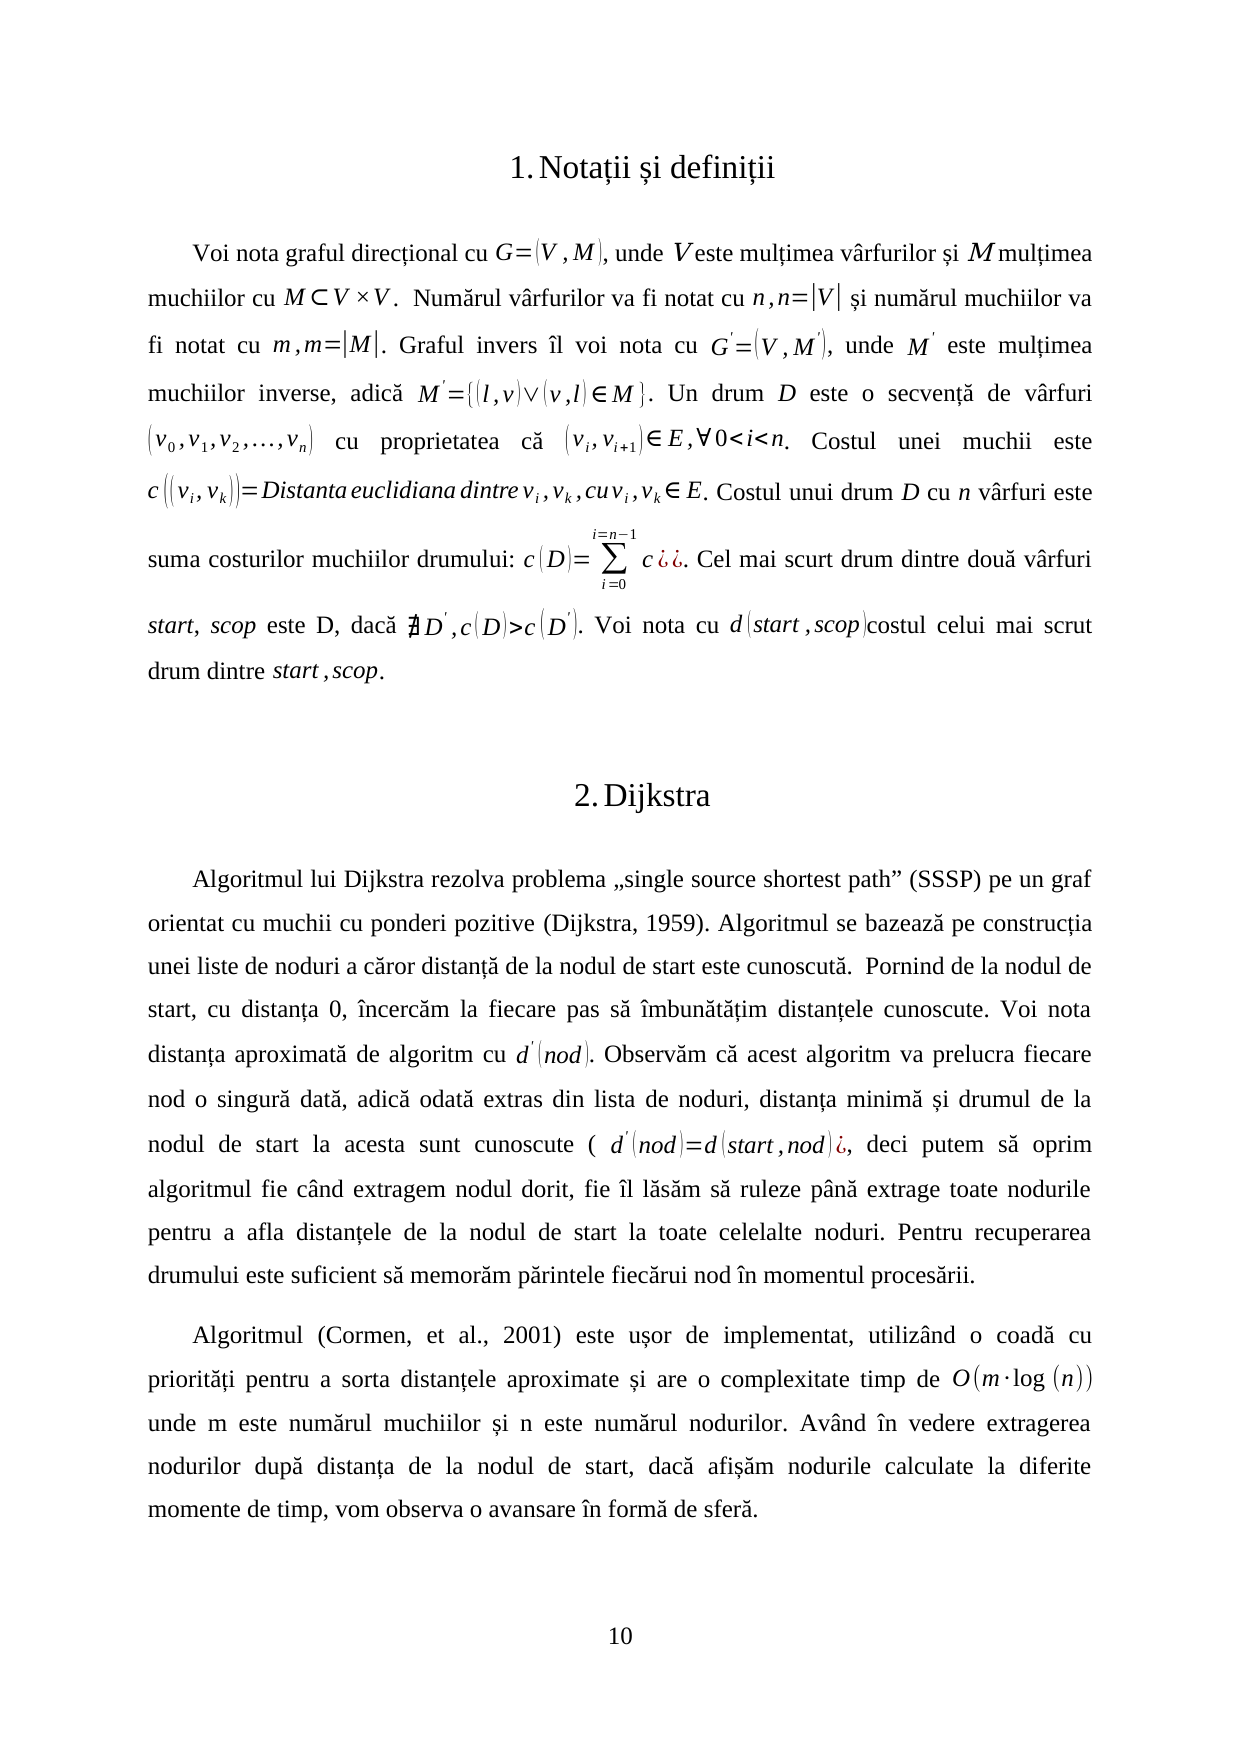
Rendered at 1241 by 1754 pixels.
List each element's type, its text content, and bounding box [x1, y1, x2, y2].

text Voi nota graful direcțional cu , unde V este mulțimea vârfurilor și M mulțimea muchiilor cu . Numărul vârfurilor va fi notat cu și numărul muchiilor va fi notat cu . Graful invers îl voi nota cu , unde este mulțimea muchiilor inverse, adică . Un drum D este o secvență de vârfuri cu proprietatea că . Costul unei muchii este . Costul unui drum D cu n vârfuri este suma costurilor muchiilor drumului: . Cel mai scurt drum dintre două vârfuri start, scop este D, dacă . Voi nota cu costul celui mai scrut drum dintre . [148, 237, 1092, 684]
text Algoritmul este ușor de implementat, utilizând o coadă cu priorități pentru a sorta distanțele aproximate și are o complexitate timp de unde m este numărul muchiilor și n este numărul nodurilor. Având în vedere extragerea nodurilor după distanța de la nodul de start, dacă afișăm nodurile calculate la diferite momente de timp, vom observa o avansare în formă de sferă. [148, 1320, 1092, 1523]
subtitle Dijkstra [148, 775, 1092, 814]
subtitle Notații și definiții [148, 148, 1092, 186]
text Algoritmul lui Dijkstra rezolva problema „single source shortest path” (SSSP) pe un graf orientat cu muchii cu ponderi pozitive . Algoritmul se bazează pe construcția unei liste de noduri a căror distanță de la nodul de start este cunoscută. Pornind de la nodul de start, cu distanța 0, încercăm la fiecare pas să îmbunătățim distanțele cunoscute. Voi nota distanța aproximată de algoritm cu . Observăm că acest algoritm va prelucra fiecare nod o singură dată, adică odată extras din lista de noduri, distanța minimă și drumul de la nodul de start la acesta sunt cunoscute ( , deci putem să oprim algoritmul fie când extragem nodul dorit, fie îl lăsăm să ruleze până extrage toate nodurile pentru a afla distanțele de la nodul de start la toate celelalte noduri. Pentru recuperarea drumului este suficient să memorăm părintele fiecărui nod în momentul procesării. [148, 864, 1092, 1289]
